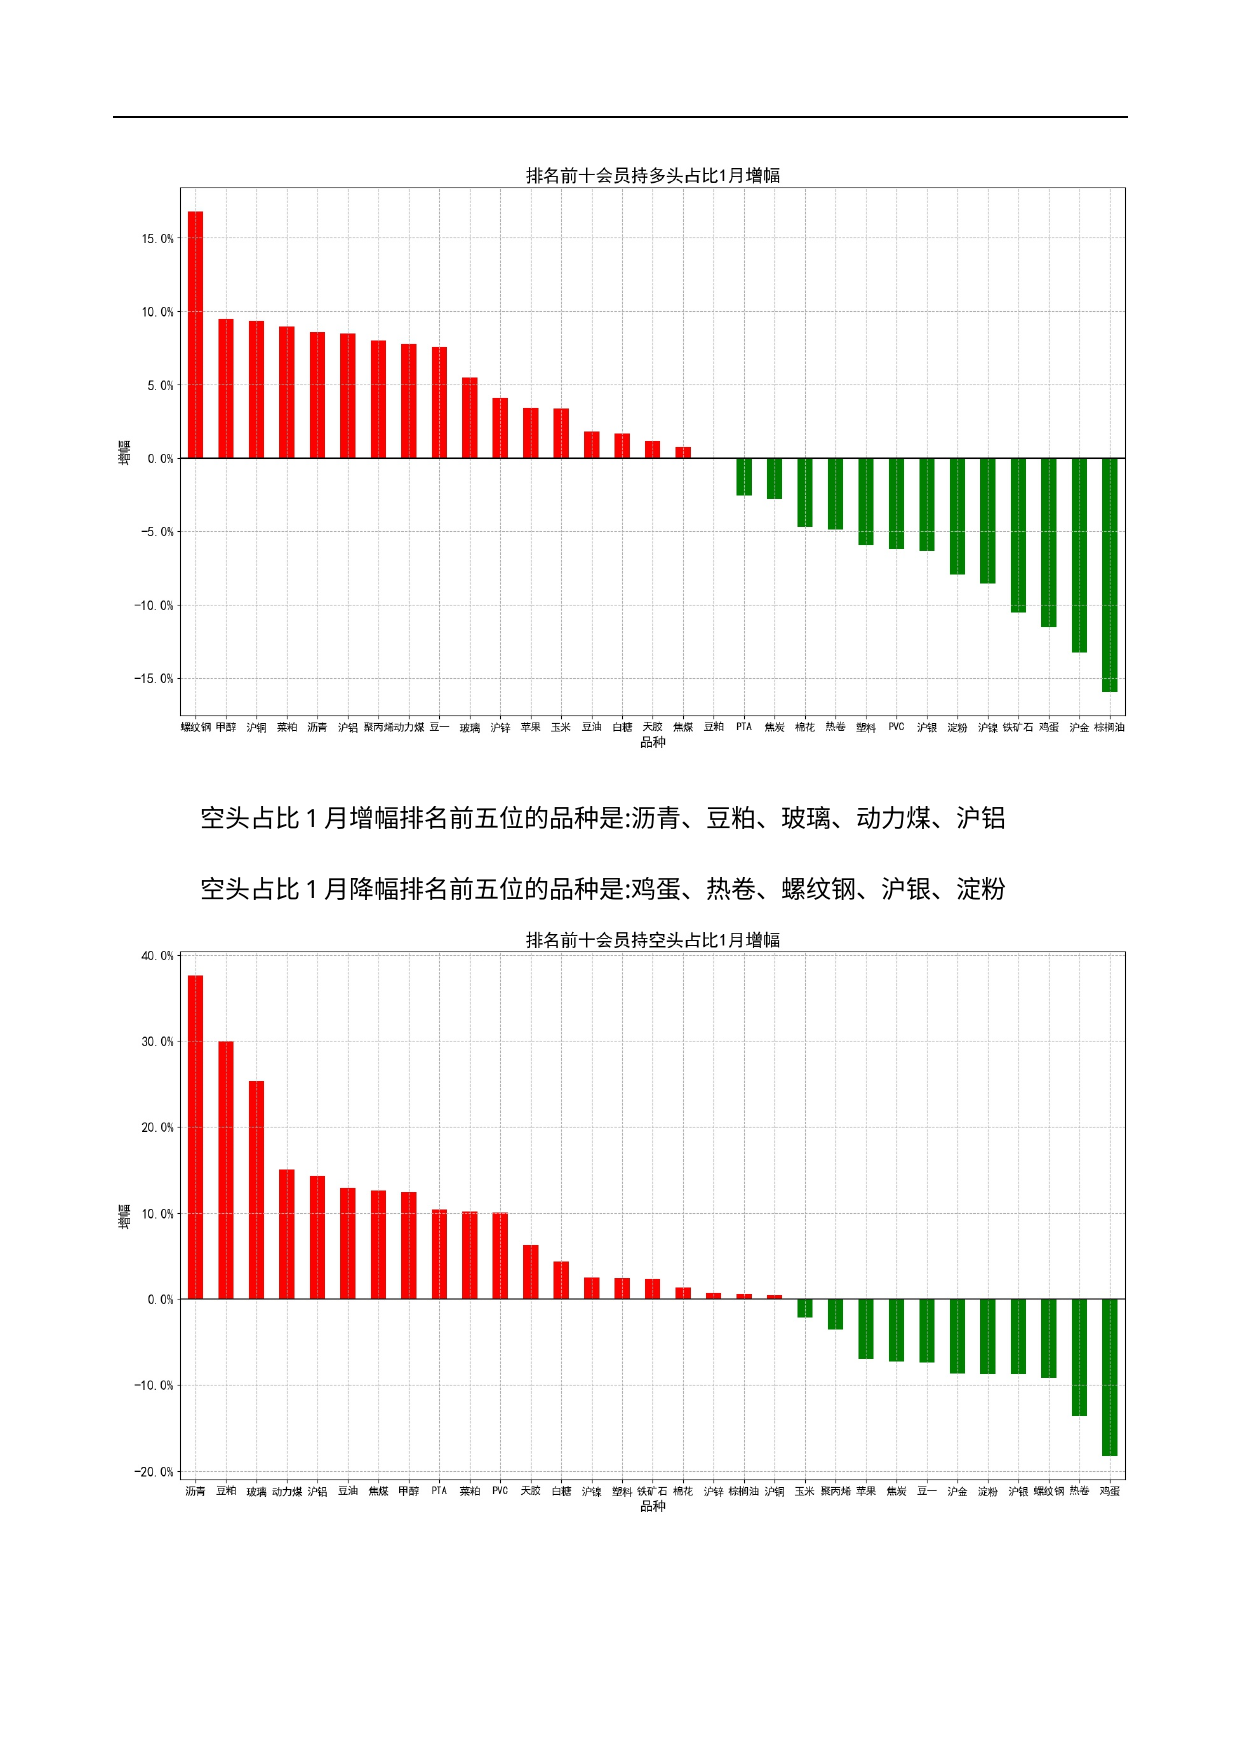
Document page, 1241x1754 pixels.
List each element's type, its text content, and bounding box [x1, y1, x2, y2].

picture [112, 162, 1133, 754]
text 空头占比1月降幅排名前五位的品种是:鸡蛋、热卷、螺纹钢、沪银、淀粉 [156, 855, 1128, 920]
text 空头占比1月增幅排名前五位的品种是:沥青、豆粕、玻璃、动力煤、沪铝 [156, 784, 1128, 849]
picture [112, 925, 1133, 1518]
